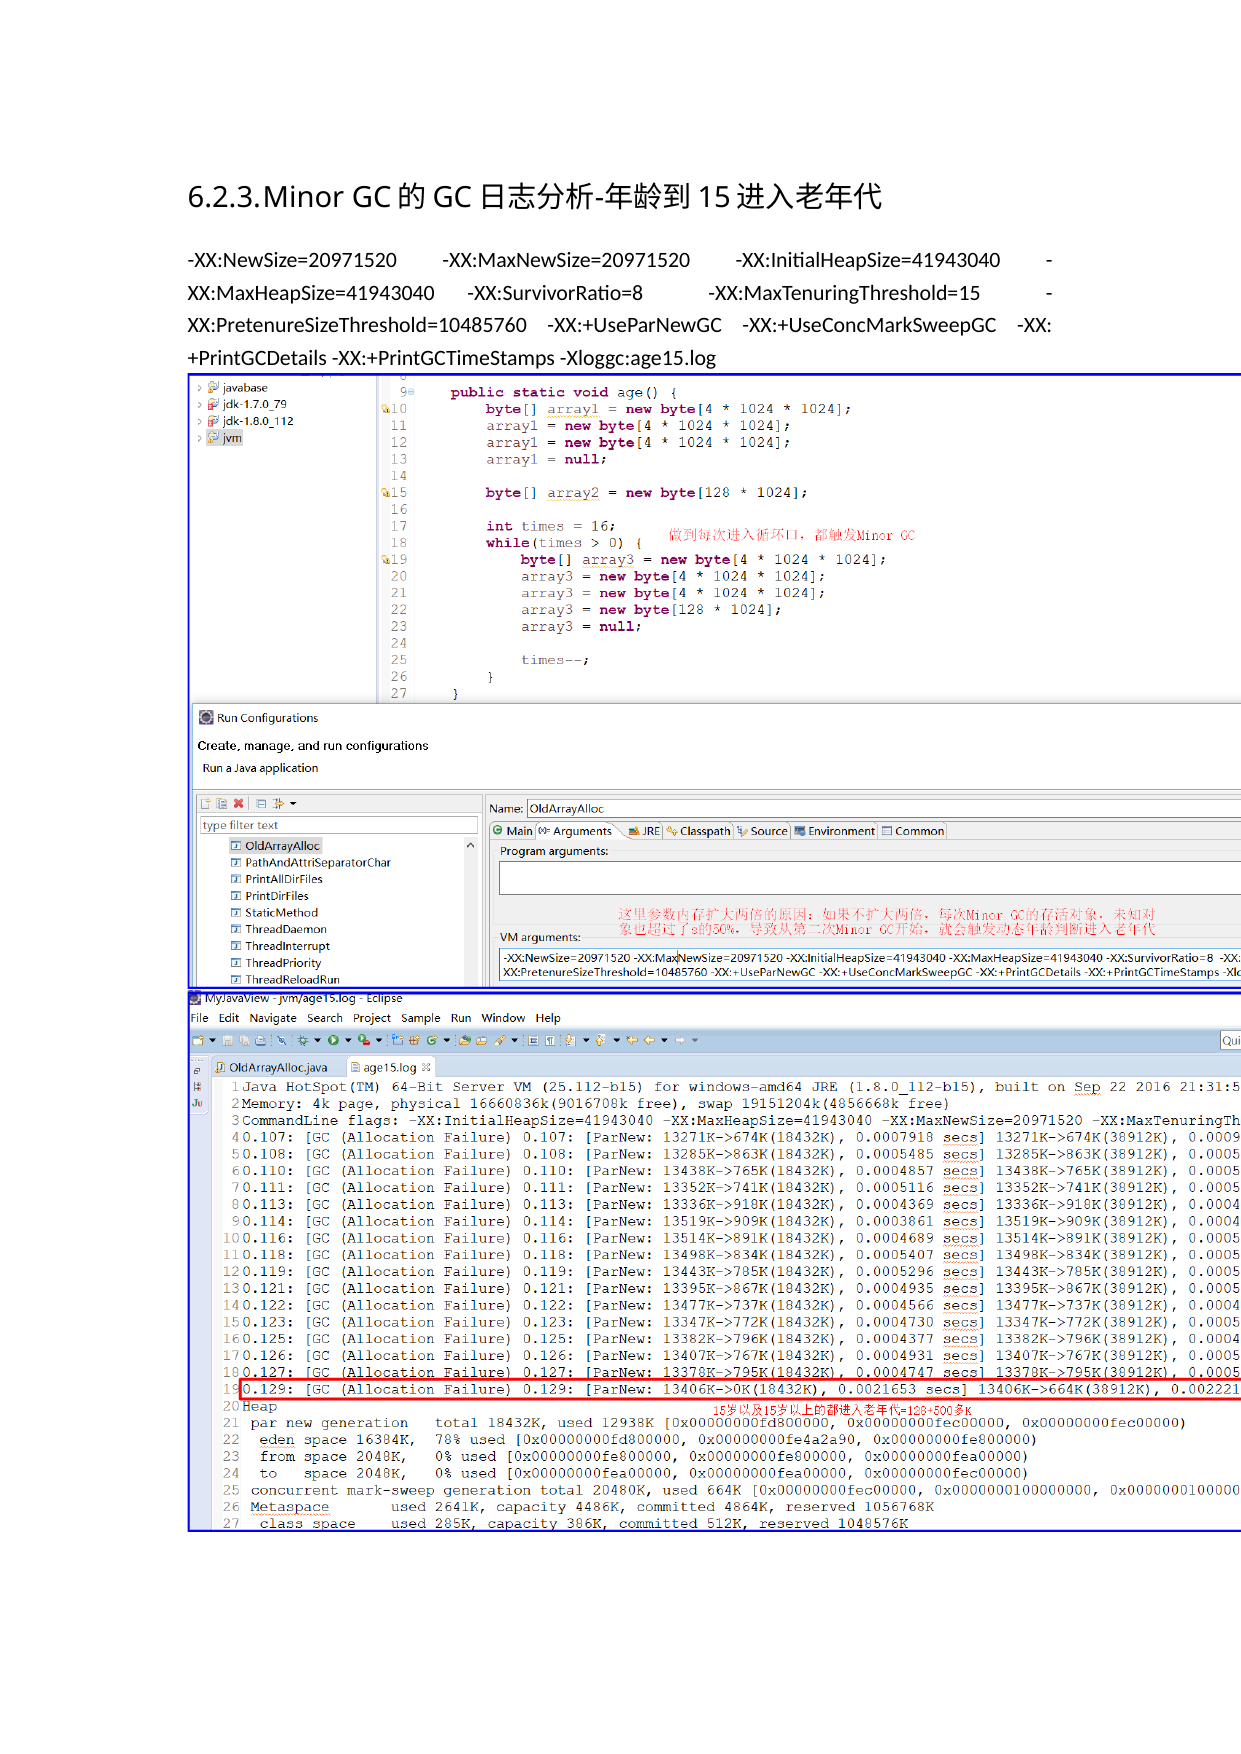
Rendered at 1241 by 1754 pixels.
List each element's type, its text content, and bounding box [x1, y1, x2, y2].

picture [187, 990, 1241, 1532]
subtitle Minor GC的GC日志分析-年龄到15进入老年代 [187, 162, 1053, 227]
text -XX:NewSize=20971520 -XX:MaxNewSize=20971520 -XX:InitialHeapSize=41943040 -XX:MaxHeapSize=41943040 -XX:SurvivorRatio=8 -XX:MaxTenuringThreshold=15 -XX:PretenureSizeThreshold=10485760 -XX:+UseParNewGC -XX:+UseConcMarkSweepGC -XX:+PrintGCDetails -XX:+PrintGCTimeStamps -Xloggc:age15.log [187, 243, 1053, 373]
picture [187, 373, 1241, 989]
